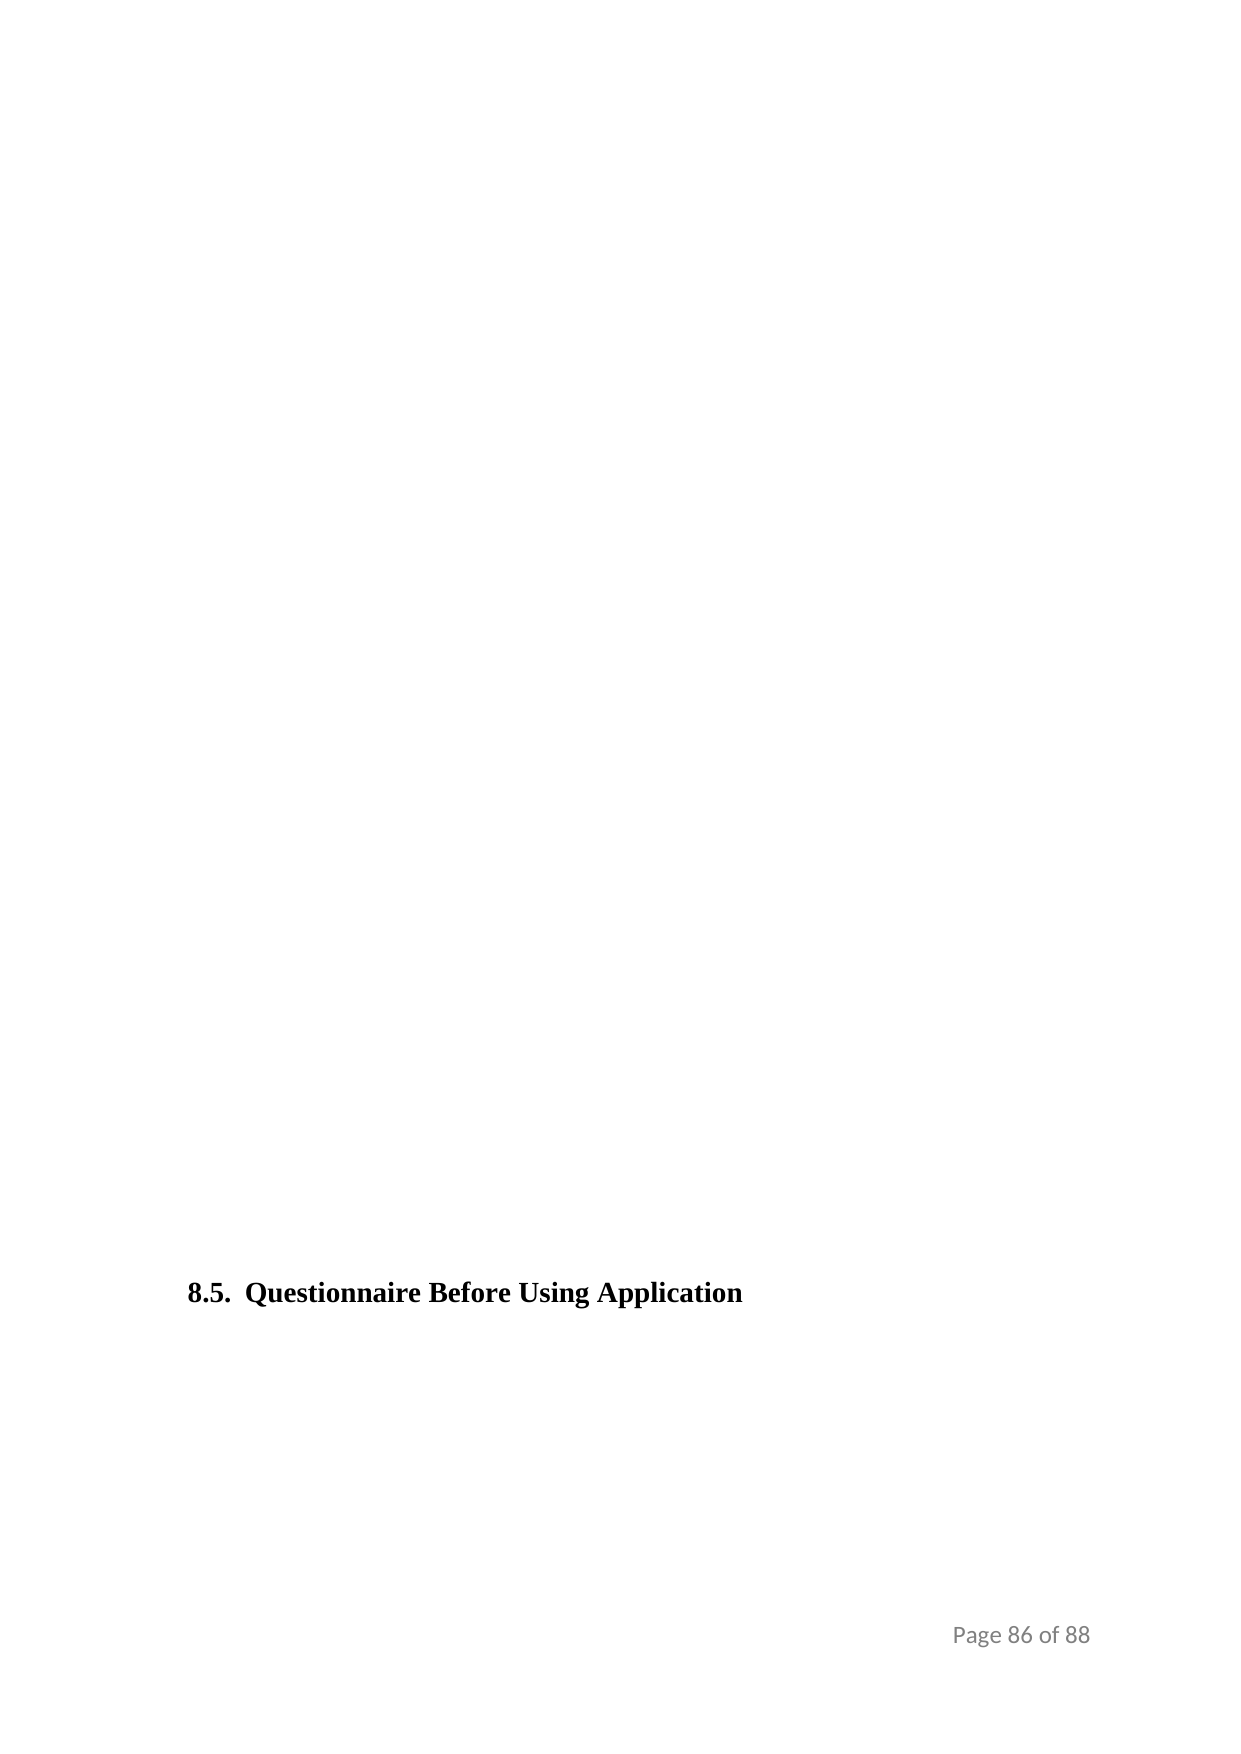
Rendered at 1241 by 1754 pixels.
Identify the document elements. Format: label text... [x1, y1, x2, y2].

subtitle Questionnaire Before Using Application [187, 1275, 1090, 1309]
